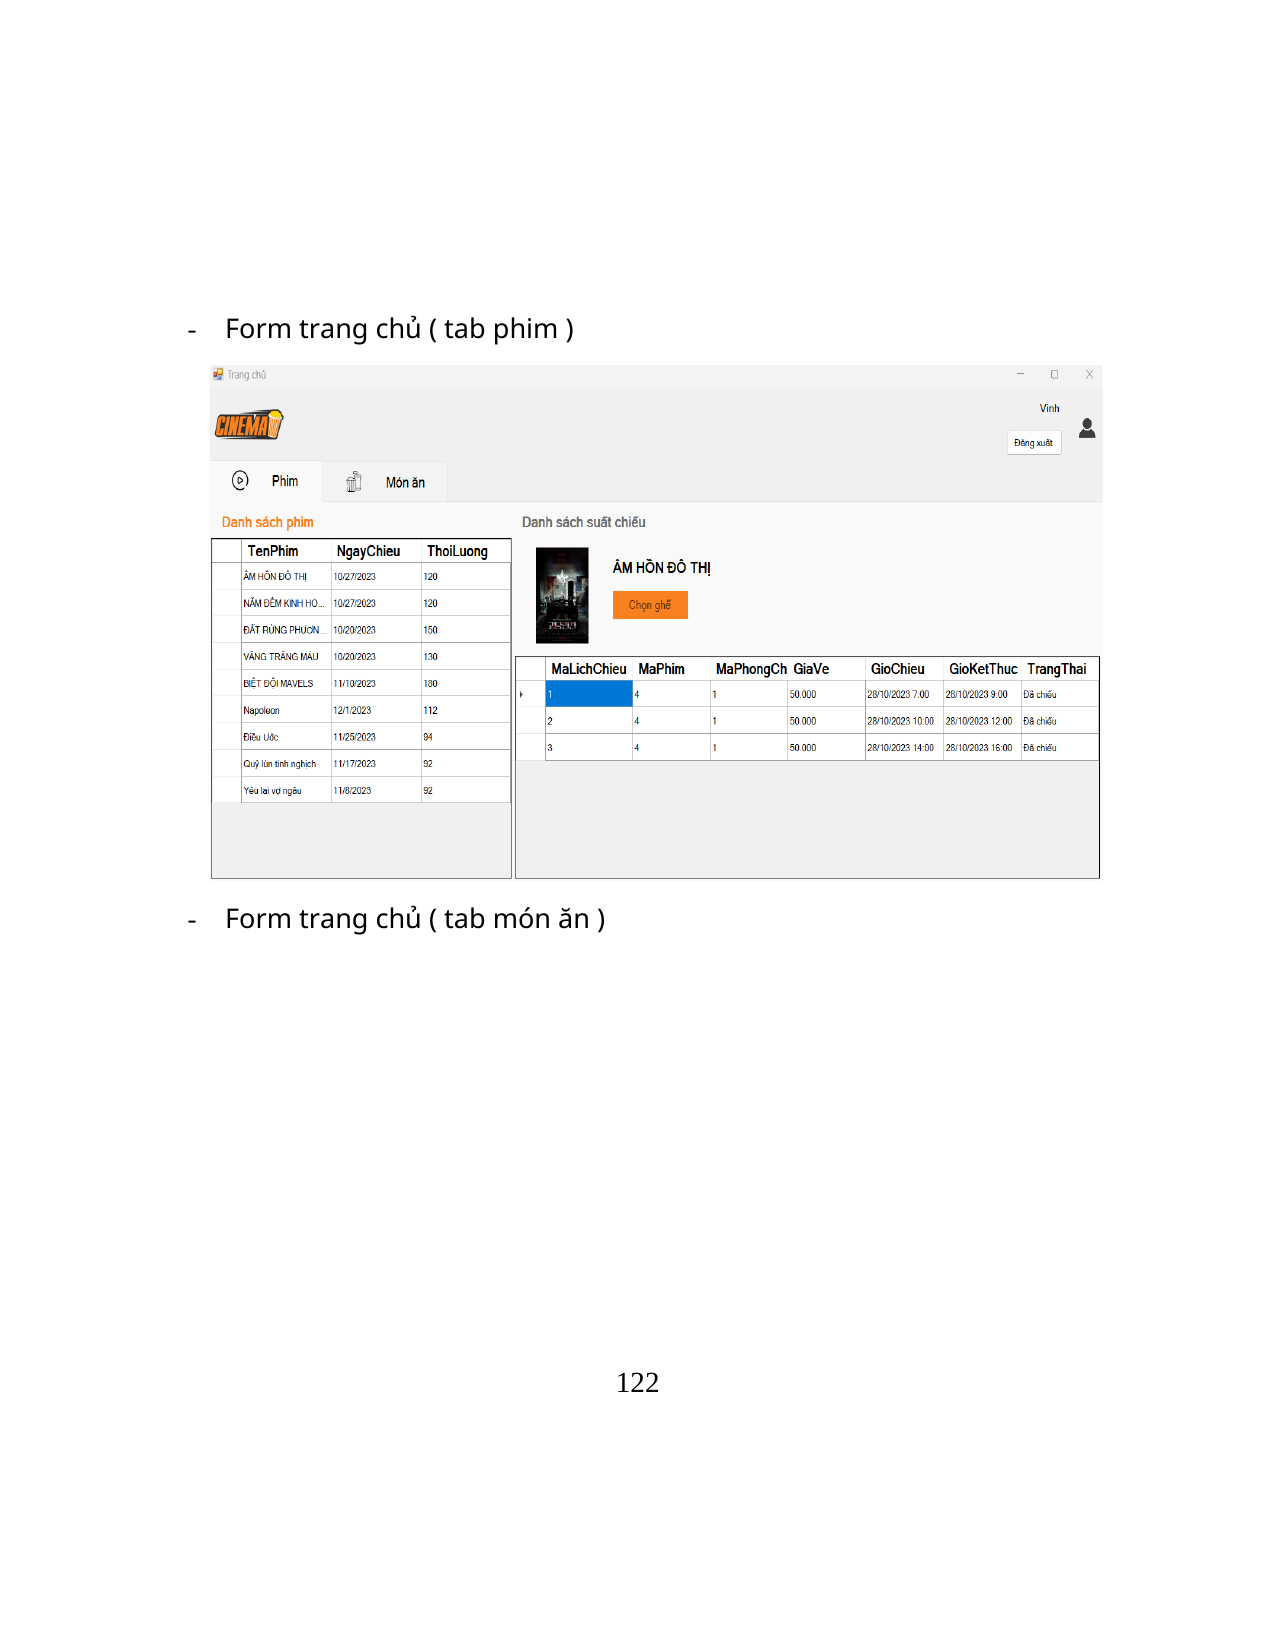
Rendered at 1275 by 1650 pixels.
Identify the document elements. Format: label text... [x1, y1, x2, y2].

list Form trang chủ ( tab phim ) [187, 309, 1125, 346]
list Form trang chủ ( tab món ăn ) [187, 900, 1125, 937]
picture [209, 365, 1103, 881]
